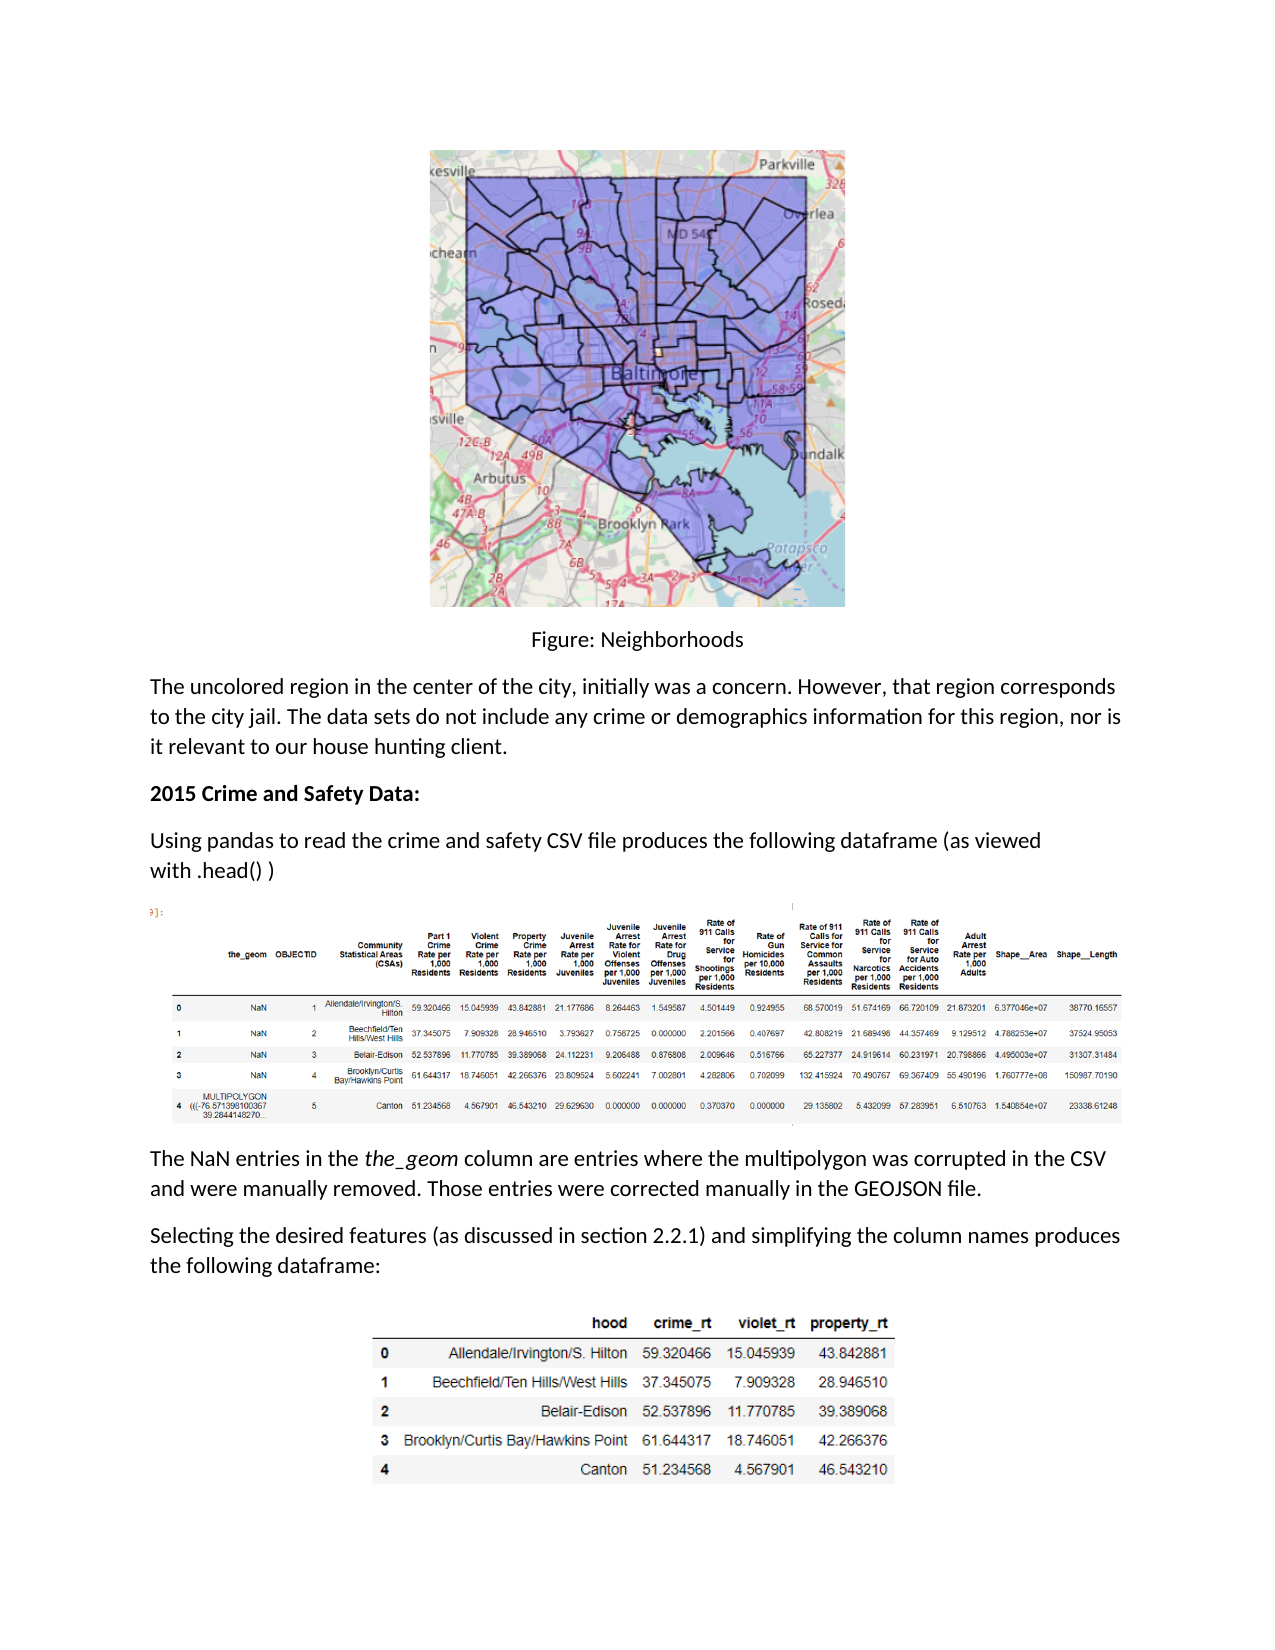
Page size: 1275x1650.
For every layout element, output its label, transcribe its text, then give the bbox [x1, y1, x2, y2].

text The NaN entries in the the_geom column are entries where the multipolygon was corrupted in the CSV and were manually removed. Those entries were corrected manually in the GEOJSON file. [150, 1144, 1125, 1203]
text Figure: Neighborhoods [150, 625, 1125, 653]
picture [365, 1298, 910, 1494]
picture [429, 150, 846, 607]
picture [150, 903, 1125, 1126]
text The uncolored region in the center of the city, initially was a concern. However, that region corresponds to the city jail. The data sets do not include any crime or demographics information for this region, nor is it relevant to our house hunting client. [150, 672, 1125, 761]
text Using pandas to read the crime and safety CSV file produces the following dataframe (as viewed with .head() ) [150, 826, 1125, 884]
text Selecting the desired features (as discussed in section 2.2.1) and simplifying the column names produces the following dataframe: [150, 1221, 1125, 1280]
text 2015 Crime and Safety Data: [150, 779, 1125, 807]
